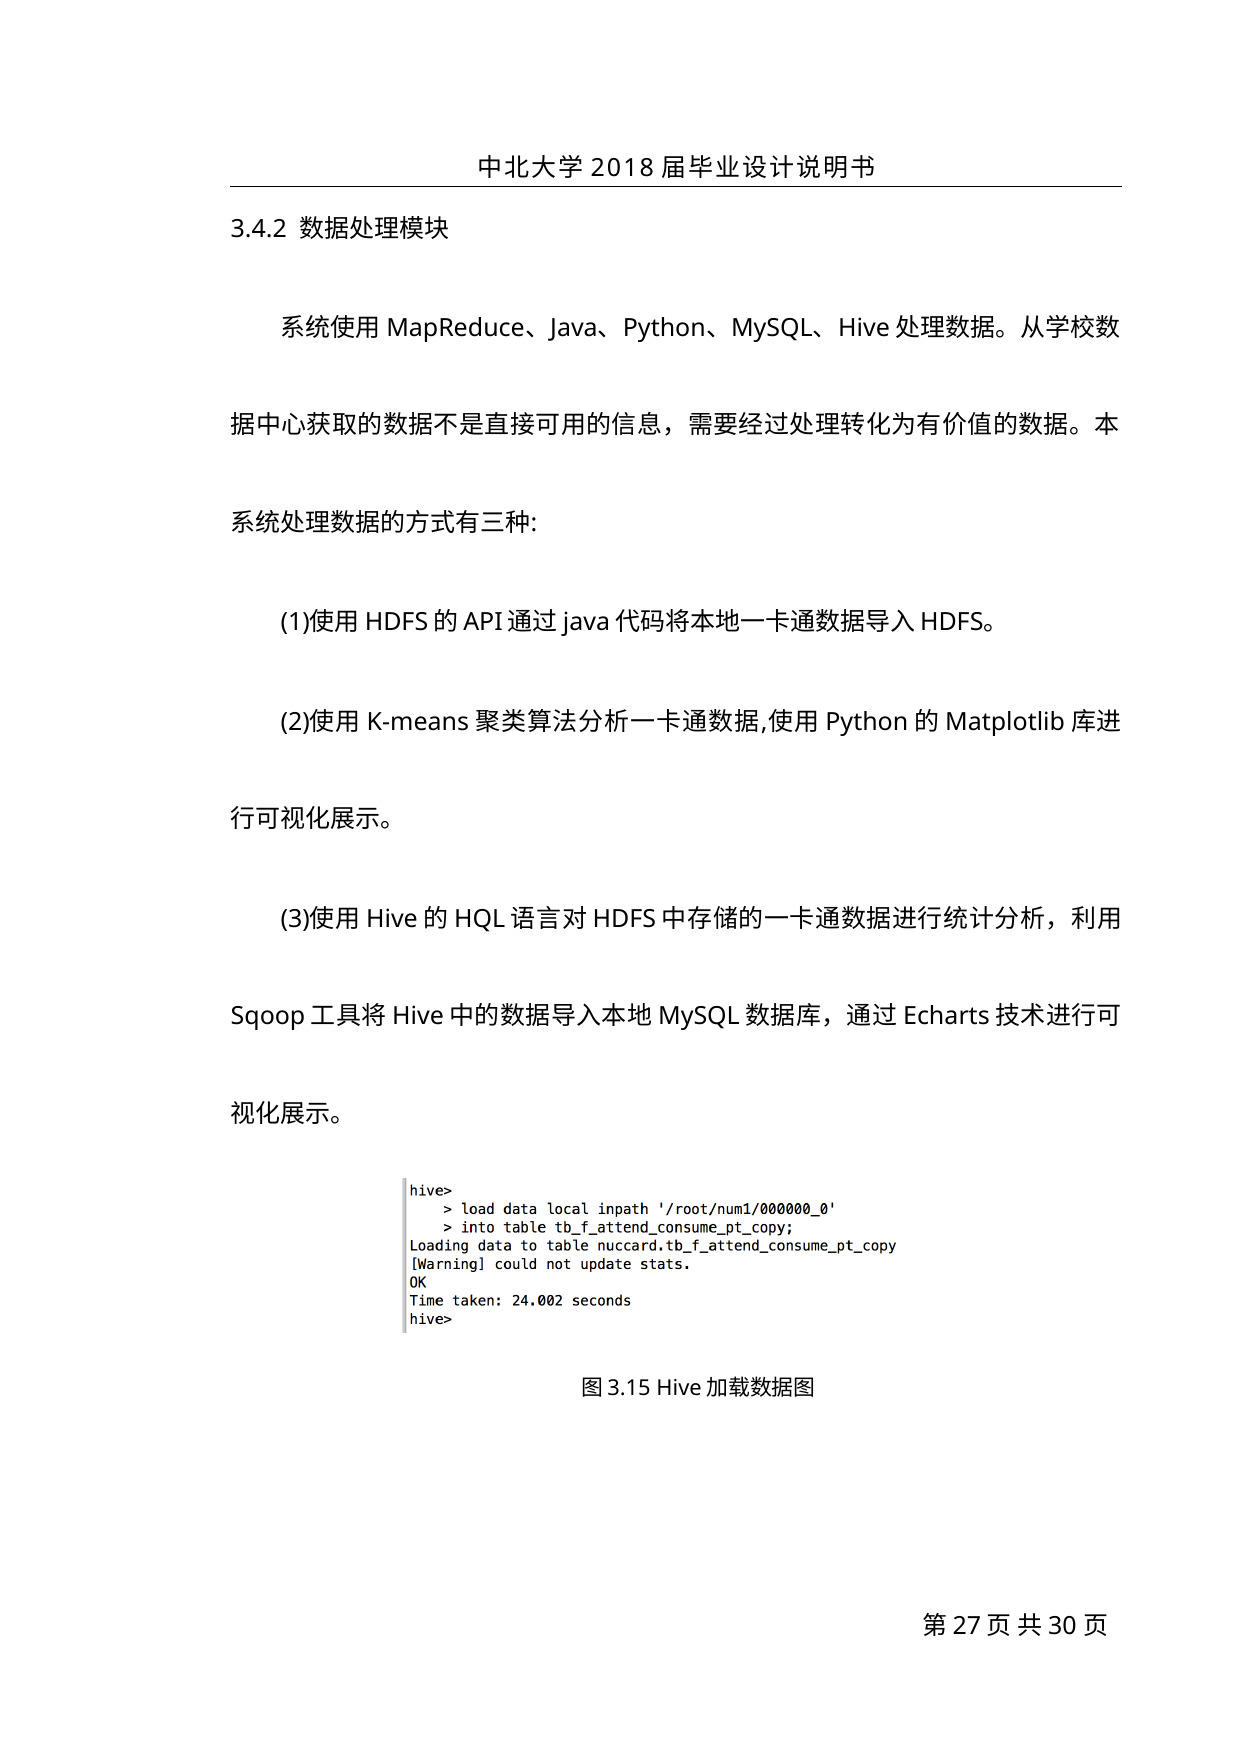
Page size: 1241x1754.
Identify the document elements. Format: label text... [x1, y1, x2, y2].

text 3.4.2 数据处理模块 [230, 194, 1113, 259]
text 系统使用MapReduce、Java、Python、MySQL、Hive处理数据。从学校数据中心获取的数据不是直接可用的信息，需要经过处理转化为有价值的数据。本系统处理数据的方式有三种: [230, 293, 1122, 553]
list 使用Hive的HQL语言对HDFS中存储的一卡通数据进行统计分析，利用Sqoop工具将Hive中的数据导入本地MySQL数据库，通过Echarts技术进行可视化展示。 [230, 884, 1122, 1144]
picture [402, 1178, 951, 1333]
text 图3.15 Hive加载数据图 [274, 1369, 1122, 1402]
list 使用K-means聚类算法分析一卡通数据,使用Python的Matplotlib库进行可视化展示。 [230, 687, 1122, 849]
list 使用HDFS的API通过java代码将本地一卡通数据导入HDFS。 [230, 587, 1122, 652]
